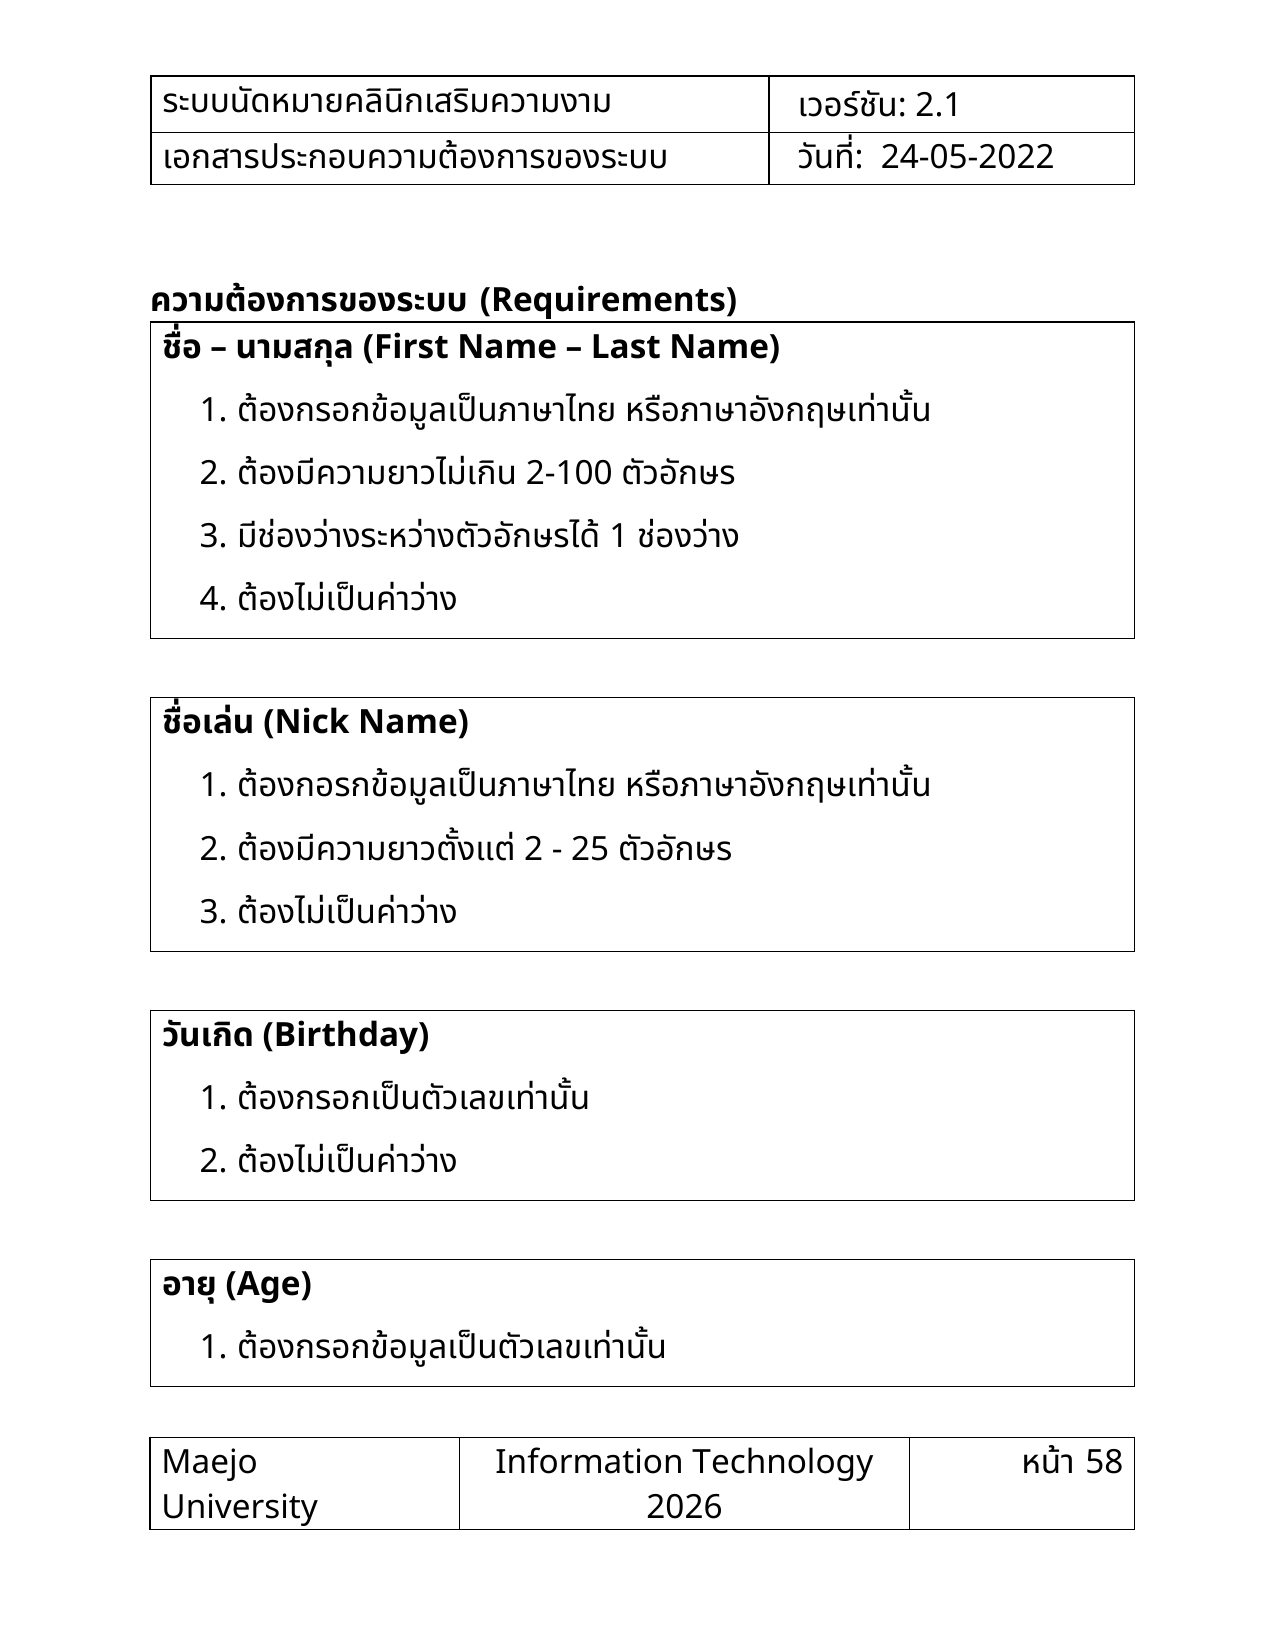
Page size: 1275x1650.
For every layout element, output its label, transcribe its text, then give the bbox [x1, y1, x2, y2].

text ความต้องการของระบบ (Requirements) [150, 276, 1134, 321]
table_header ชื่อ – นามสกุล (First Name – Last Name) ต้องกรอกข้อมูลเป็นภาษาไทย หรือภาษาอังกฤษเท่านั้น ต้องมีความยาวไม่เกิน 2-100 ตัวอักษร มีช่องว่างระหว่างตัวอักษรได้ 1 ช่องว่าง ต้องไม่เป็นค่าว่าง [151, 323, 1134, 638]
table_header ชื่อเล่น (Nick Name) ต้องกอรกข้อมูลเป็นภาษาไทย หรือภาษาอังกฤษเท่านั้น ต้องมีความยาวตั้งแต่ 2 - 25 ตัวอักษร ต้องไม่เป็นค่าว่าง [151, 698, 1134, 951]
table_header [151, 1260, 1134, 1386]
table_header วันเกิด (Birthday) ต้องกรอกเป็นตัวเลขเท่านั้น ต้องไม่เป็นค่าว่าง [151, 1011, 1134, 1200]
